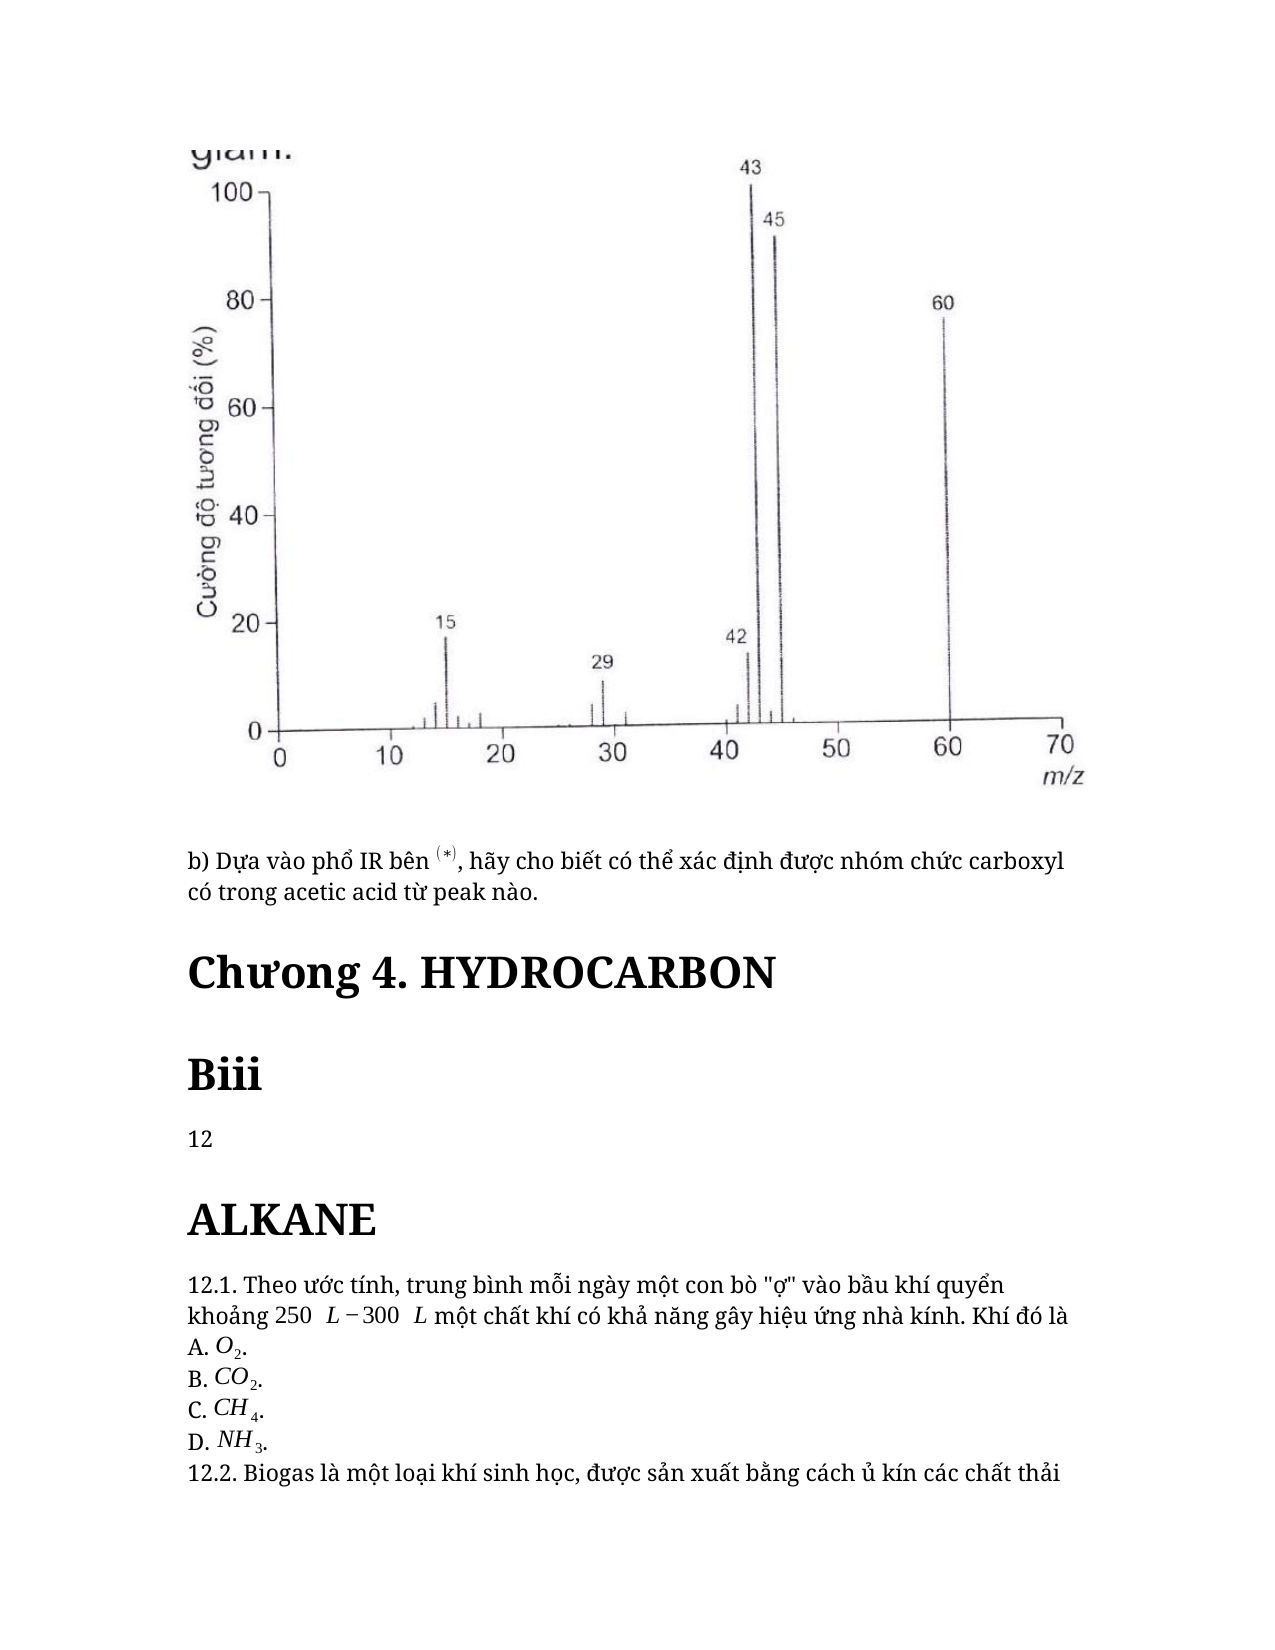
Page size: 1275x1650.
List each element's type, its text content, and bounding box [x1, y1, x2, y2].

text 12 [187, 1123, 1087, 1155]
picture [187, 150, 1088, 801]
text b) Dựa vào phổ IR bên , hãy cho biết có thể xác định được nhóm chức carboxyl có trong acetic acid từ peak nào. [187, 813, 1087, 908]
text Chưong 4. HYDROCARBON [187, 942, 1087, 1002]
text Biii [187, 1044, 1087, 1103]
text ALKANE [187, 1189, 1087, 1249]
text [187, 1269, 1087, 1488]
